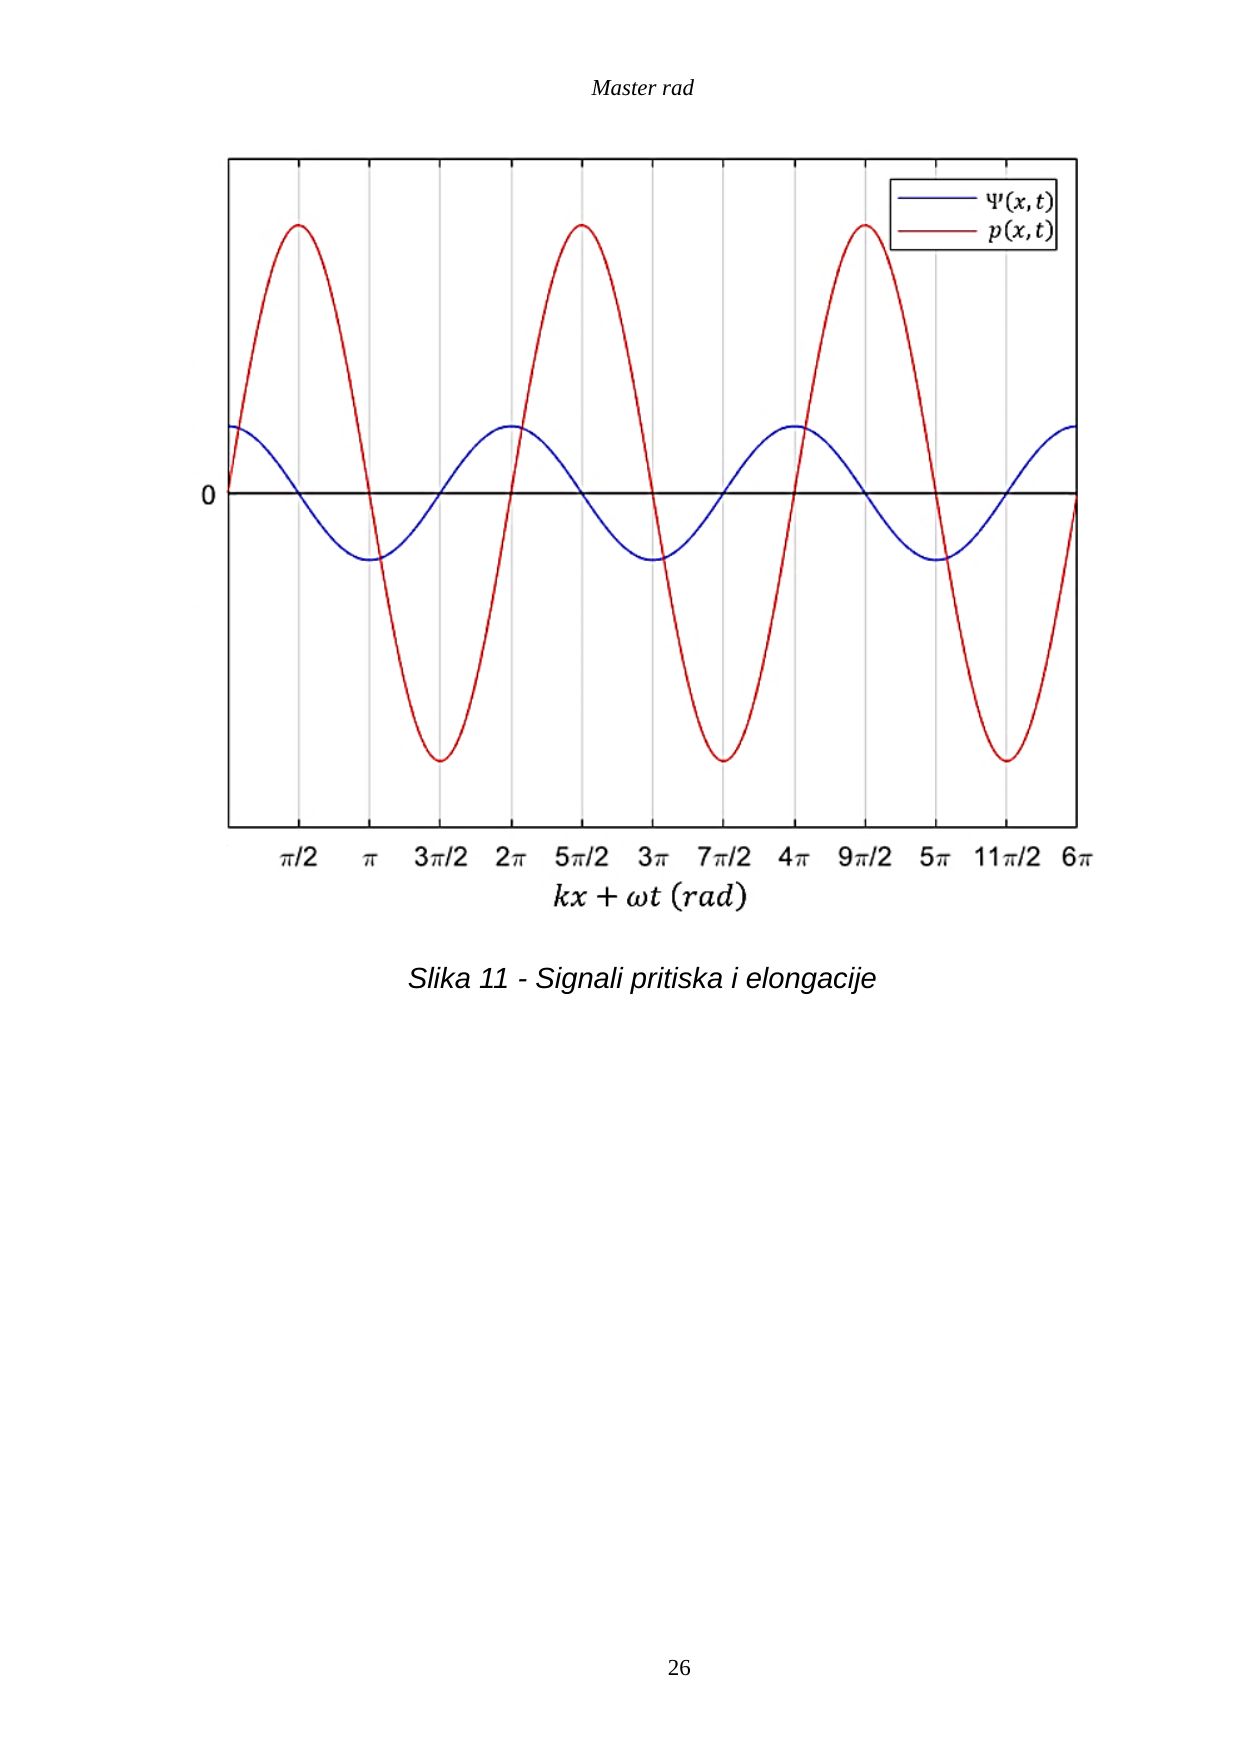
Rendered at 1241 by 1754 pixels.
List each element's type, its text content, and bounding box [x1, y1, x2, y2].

text Slika 11 - Signali pritiska i elongacije [89, 961, 1199, 994]
picture [159, 149, 1098, 919]
